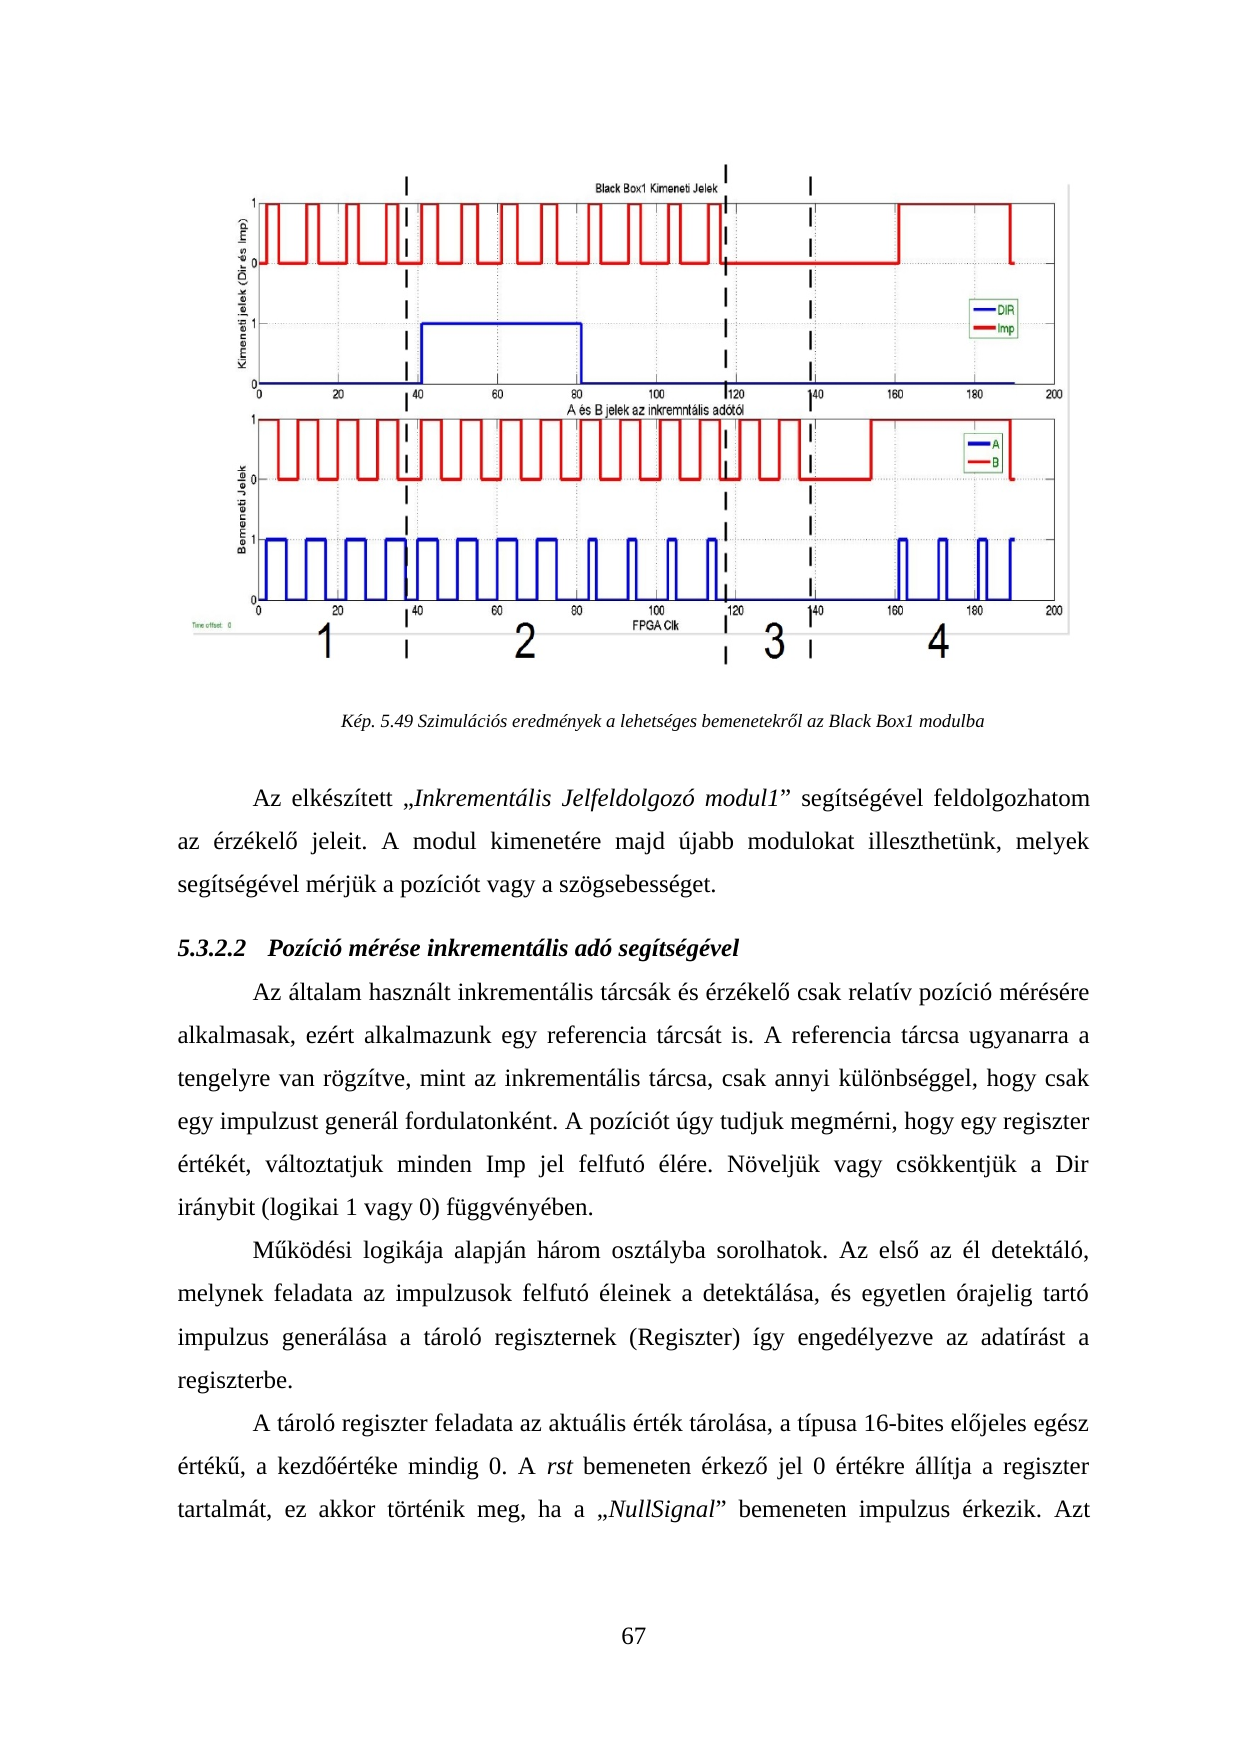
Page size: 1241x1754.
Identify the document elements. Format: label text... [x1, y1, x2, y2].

picture [177, 150, 1091, 696]
text Az elkészített „Inkrementális Jelfeldolgozó modul1” segítségével feldolgozhatom az érzékelő jeleit. A modul kimenetére majd újabb modulokat illeszthetünk, melyek segítségével mérjük a pozíciót vagy a szögsebességet. [177, 783, 1090, 898]
text Működési logikája alapján három osztályba sorolhatok. Az első az él detektáló, melynek feladata az impulzusok felfutó éleinek a detektálása, és egyetlen órajelig tartó impulzus generálása a tároló regiszternek (Regiszter) így engedélyezve az adatírást a regiszterbe. [177, 1235, 1090, 1393]
subtitle Pozíció mérése inkrementális adó segítségével [177, 933, 1090, 962]
text Az általam használt inkrementális tárcsák és érzékelő csak relatív pozíció mérésére alkalmasak, ezért alkalmazunk egy referencia tárcsát is. A referencia tárcsa ugyanarra a tengelyre van rögzítve, mint az inkrementális tárcsa, csak annyi különbséggel, hogy csak egy impulzust generál fordulatonként. A pozíciót úgy tudjuk megmérni, hogy egy regiszter értékét, változtatjuk minden Imp jel felfutó élére. Növeljük vagy csökkentjük a Dir iránybit (logikai 1 vagy 0) függvényében. [177, 977, 1090, 1221]
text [177, 1408, 1090, 1523]
